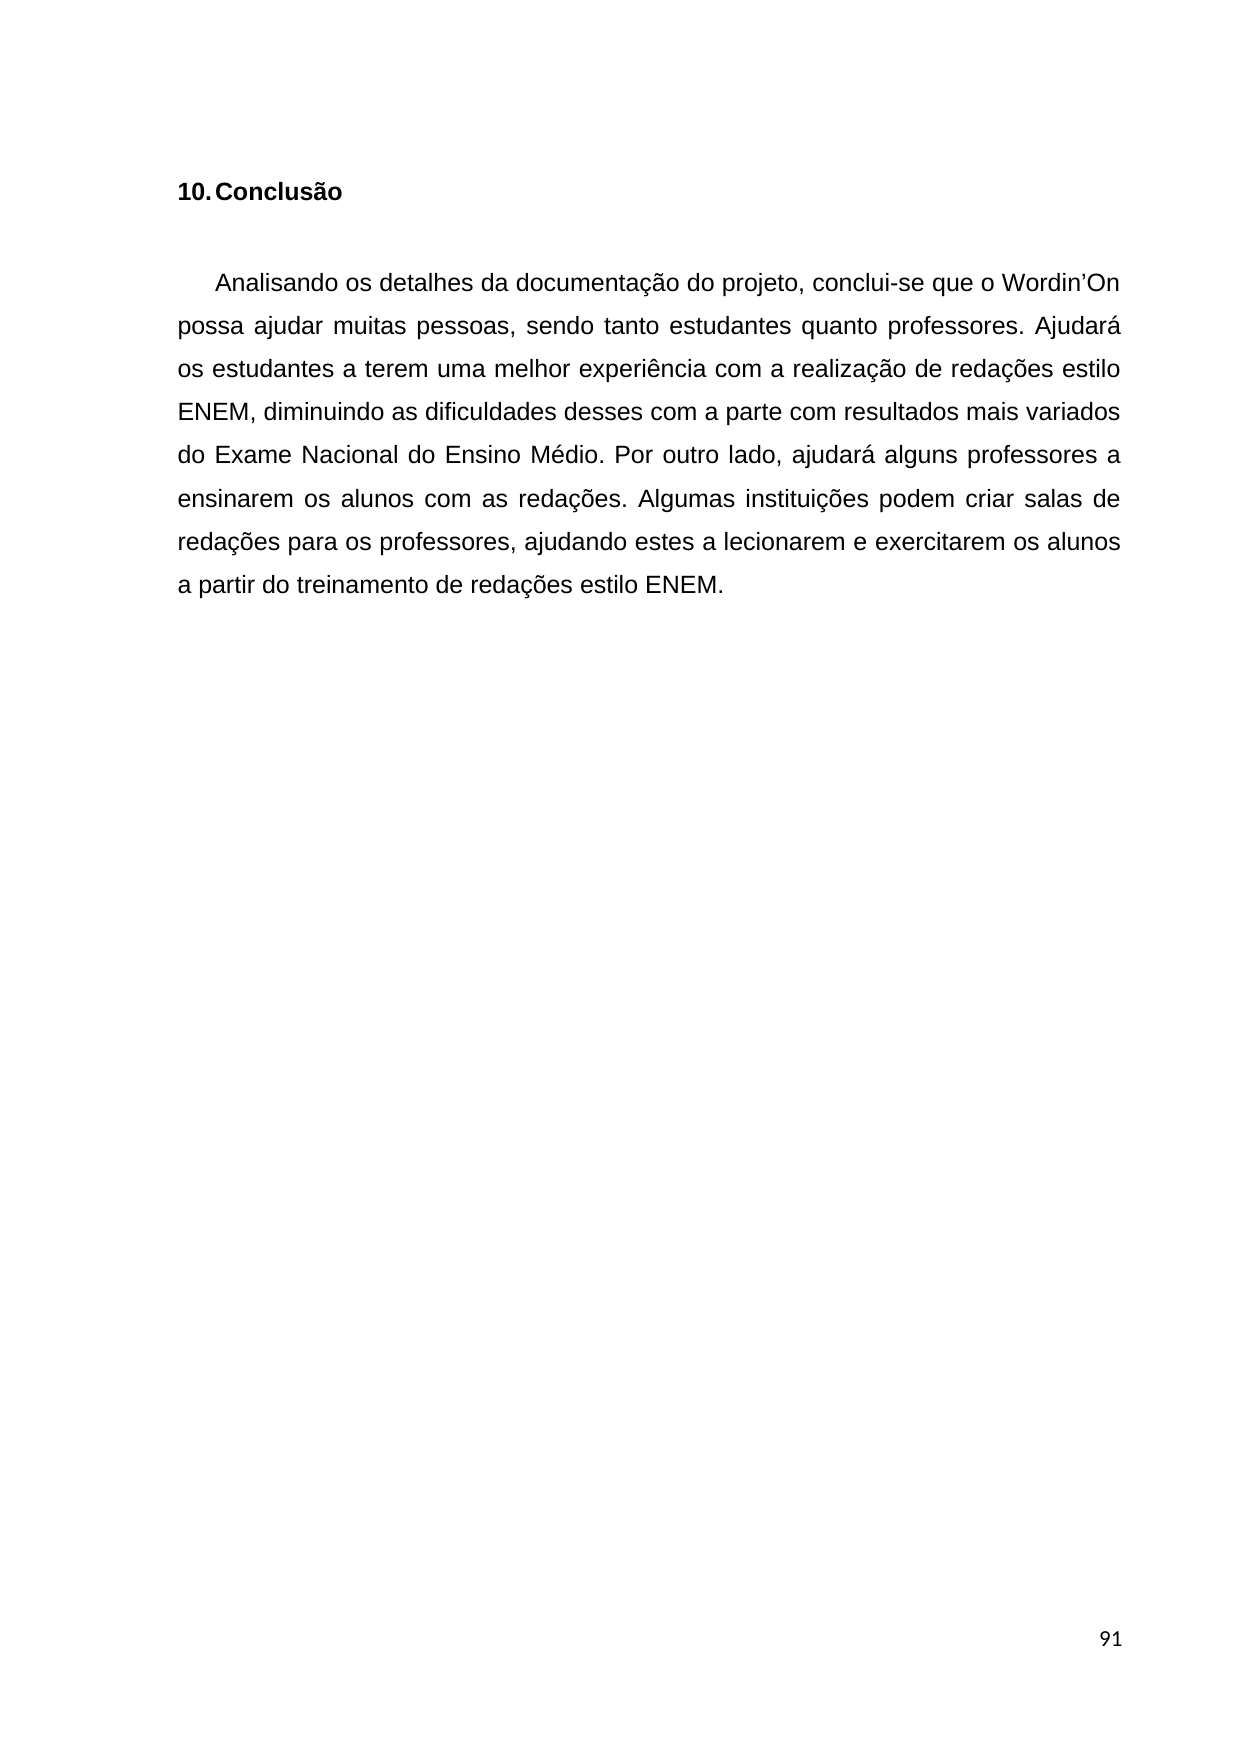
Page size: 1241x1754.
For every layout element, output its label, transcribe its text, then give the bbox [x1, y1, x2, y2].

text Analisando os detalhes da documentação do projeto, conclui-se que o Wordin’On possa ajudar muitas pessoas, sendo tanto estudantes quanto professores. Ajudará os estudantes a terem uma melhor experiência com a realização de redações estilo ENEM, diminuindo as dificuldades desses com a parte com resultados mais variados do Exame Nacional do Ensino Médio. Por outro lado, ajudará alguns professores a ensinarem os alunos com as redações. Algumas instituições podem criar salas de redações para os professores, ajudando estes a lecionarem e exercitarem os alunos a partir do treinamento de redações estilo ENEM. [177, 268, 1122, 599]
list Conclusão [177, 177, 1122, 206]
